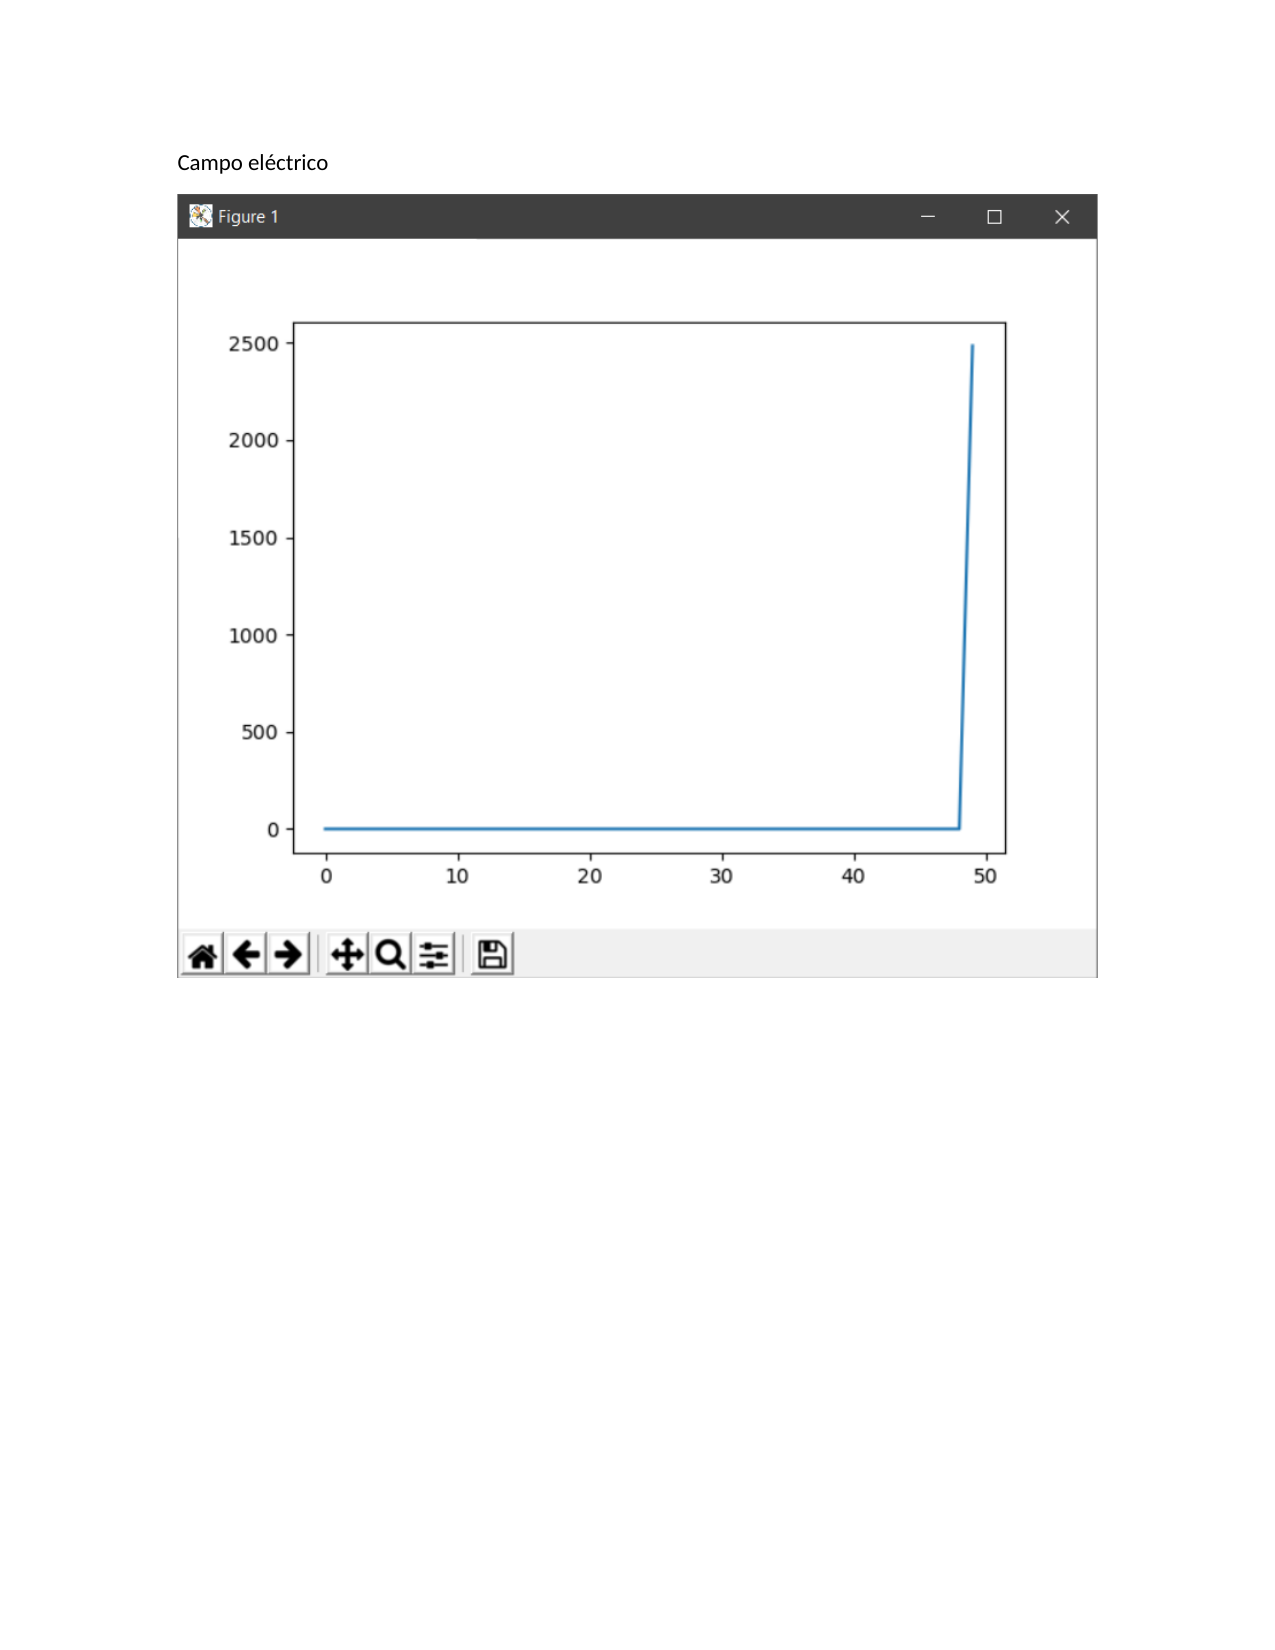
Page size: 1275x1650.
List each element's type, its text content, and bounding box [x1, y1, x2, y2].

text Campo eléctrico [177, 148, 1098, 176]
picture [177, 194, 1098, 978]
